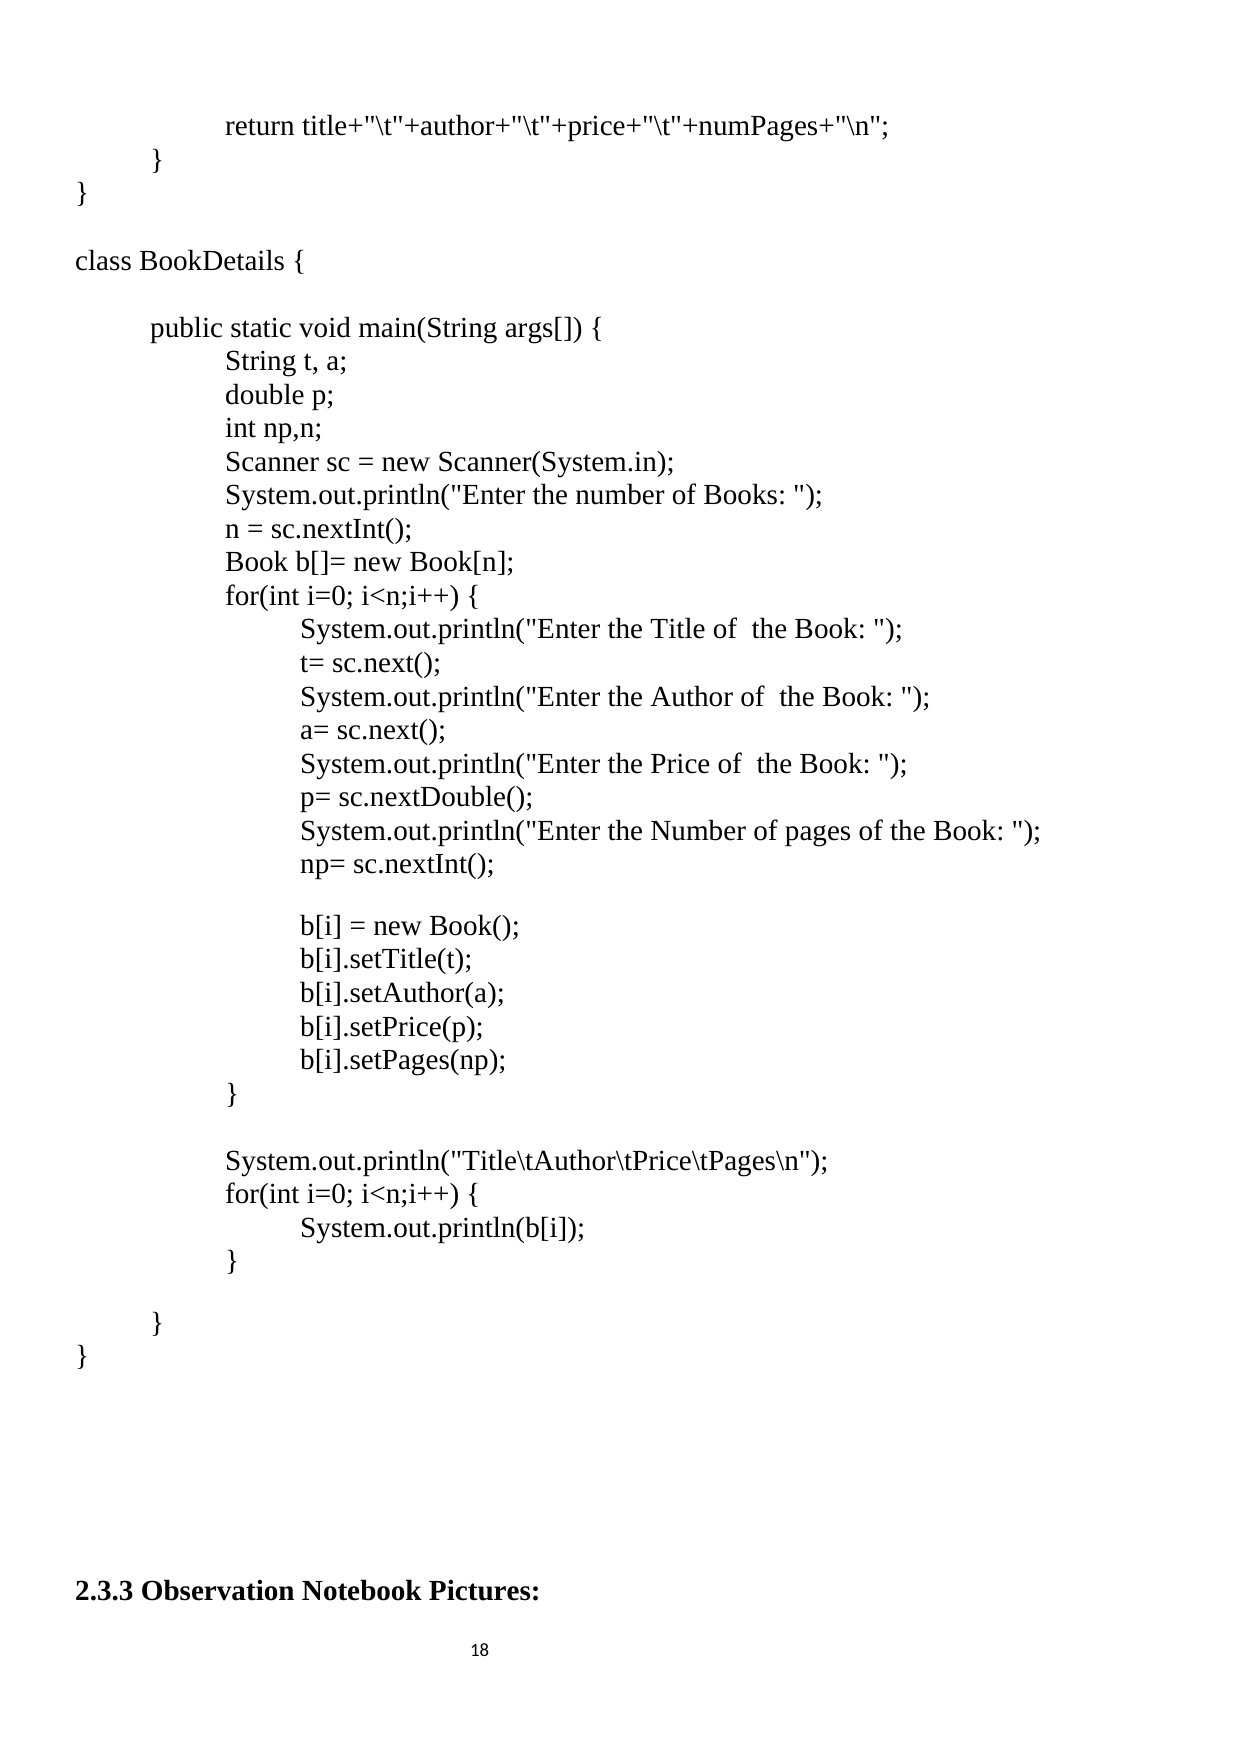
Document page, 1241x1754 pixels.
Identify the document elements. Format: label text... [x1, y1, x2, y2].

list } [75, 142, 1165, 176]
list System.out.println("Enter the Author of the Book: "); [75, 679, 1165, 712]
list Observation Notebook Pictures: [75, 1573, 1165, 1607]
list b[i].setTitle(t); [75, 942, 1165, 975]
list b[i].setPages(np); [75, 1042, 1165, 1076]
list n = sc.nextInt(); [75, 511, 1165, 544]
list np= sc.nextInt(); [75, 846, 1165, 880]
list System.out.println("Title\tAuthor\tPrice\tPages\n"); [75, 1143, 1165, 1176]
list } [75, 176, 1165, 209]
list b[i] = new Book(); [75, 908, 1165, 942]
list System.out.println(b[i]); [75, 1210, 1165, 1243]
list System.out.println("Enter the Title of the Book: "); [75, 612, 1165, 645]
list System.out.println("Enter the Price of the Book: "); [75, 746, 1165, 779]
list Book b[]= new Book[n]; [75, 544, 1165, 578]
list class BookDetails { [75, 243, 1165, 276]
list for(int i=0; i<n;i++) { [75, 1176, 1165, 1210]
list double p; [75, 377, 1165, 410]
list System.out.println("Enter the number of Books: "); [75, 477, 1165, 511]
list return title+"\t"+author+"\t"+price+"\t"+numPages+"\n"; [75, 108, 1165, 142]
list System.out.println("Enter the Number of pages of the Book: "); [75, 813, 1165, 846]
list p= sc.nextDouble(); [75, 779, 1165, 813]
list for(int i=0; i<n;i++) { [75, 578, 1165, 612]
list Scanner sc = new Scanner(System.in); [75, 444, 1165, 477]
list } [75, 1305, 1165, 1338]
list public static void main(String args[]) { [75, 310, 1165, 343]
list t= sc.next(); [75, 645, 1165, 679]
list String t, a; [75, 343, 1165, 377]
list a= sc.next(); [75, 712, 1165, 746]
list int np,n; [75, 410, 1165, 444]
list b[i].setPrice(p); [75, 1009, 1165, 1042]
list } [75, 1076, 1165, 1109]
list } [75, 1243, 1165, 1277]
list b[i].setAuthor(a); [75, 975, 1165, 1009]
list } [75, 1338, 1165, 1372]
